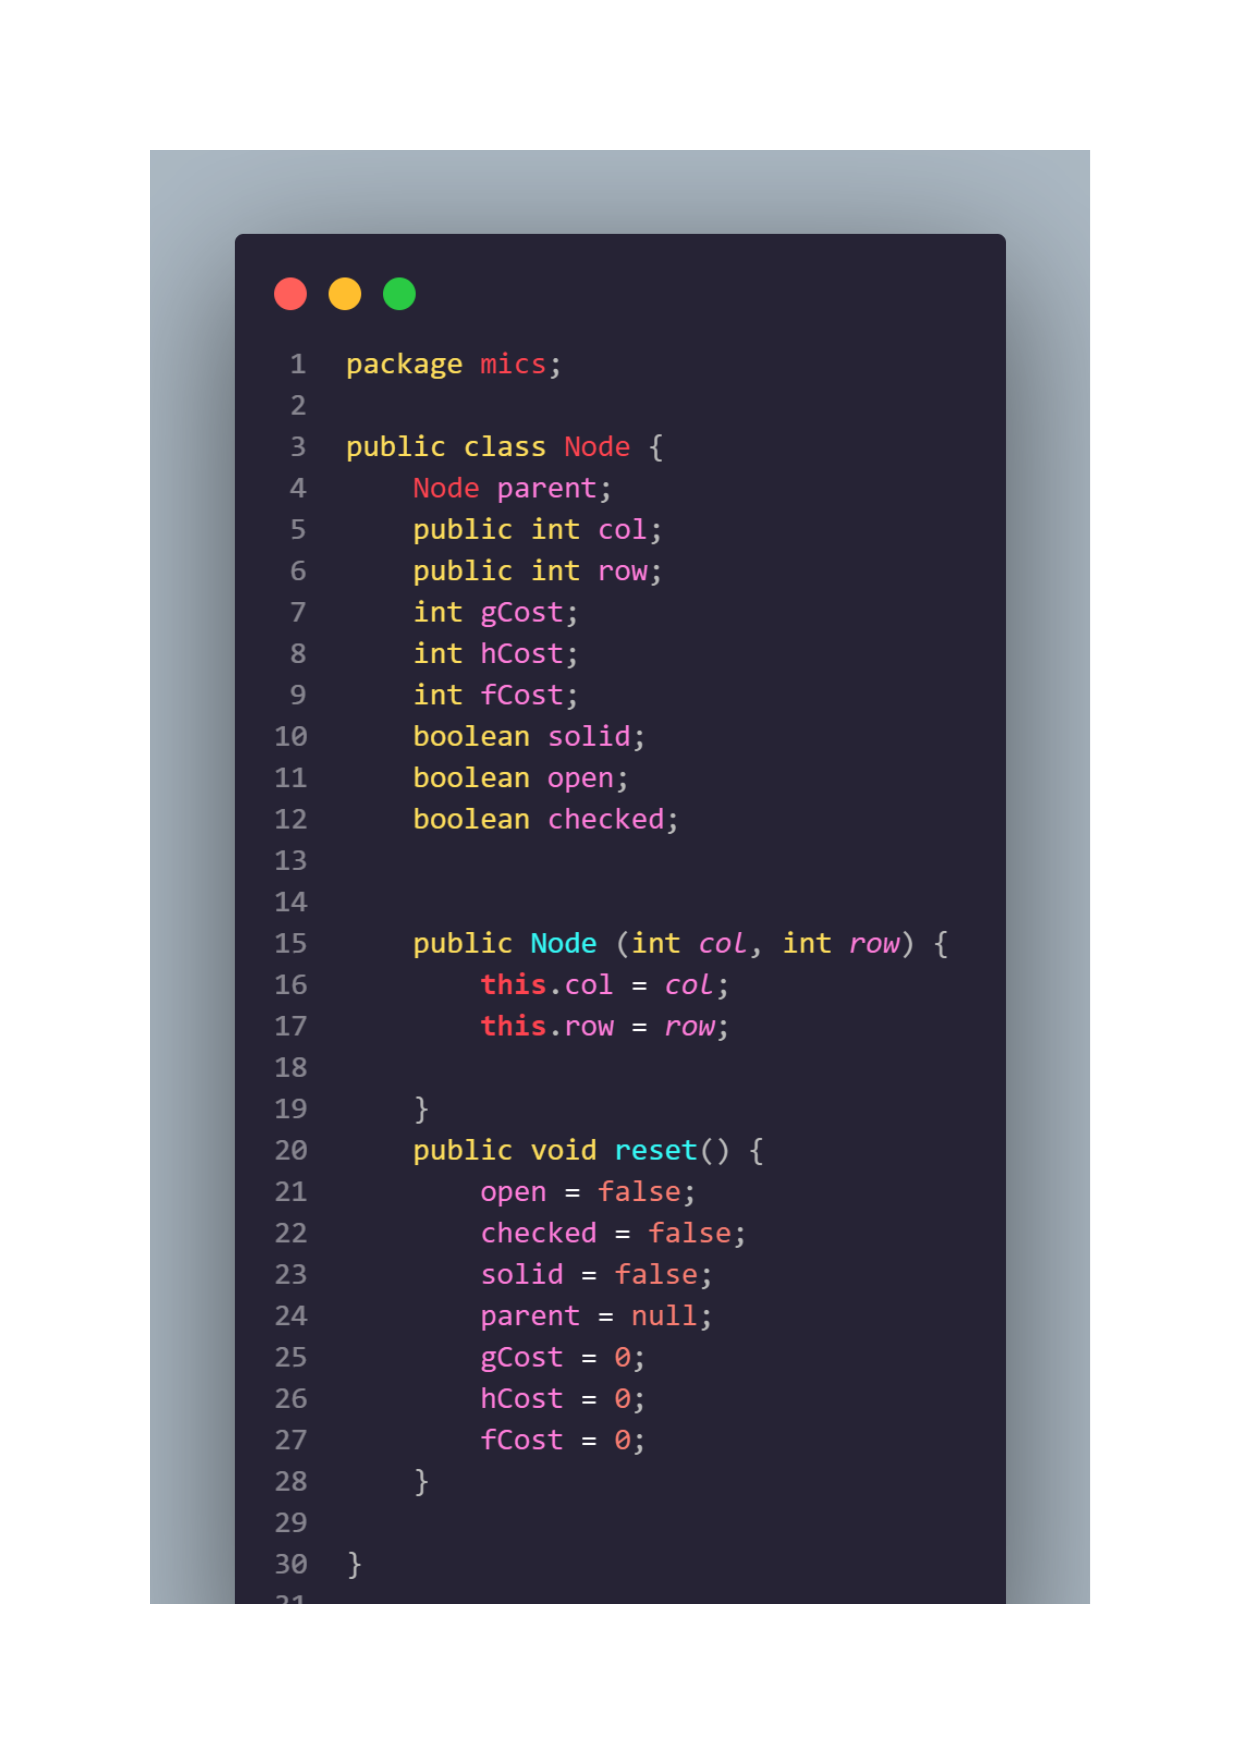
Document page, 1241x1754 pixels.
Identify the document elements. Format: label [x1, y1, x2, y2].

picture [150, 150, 1091, 1604]
